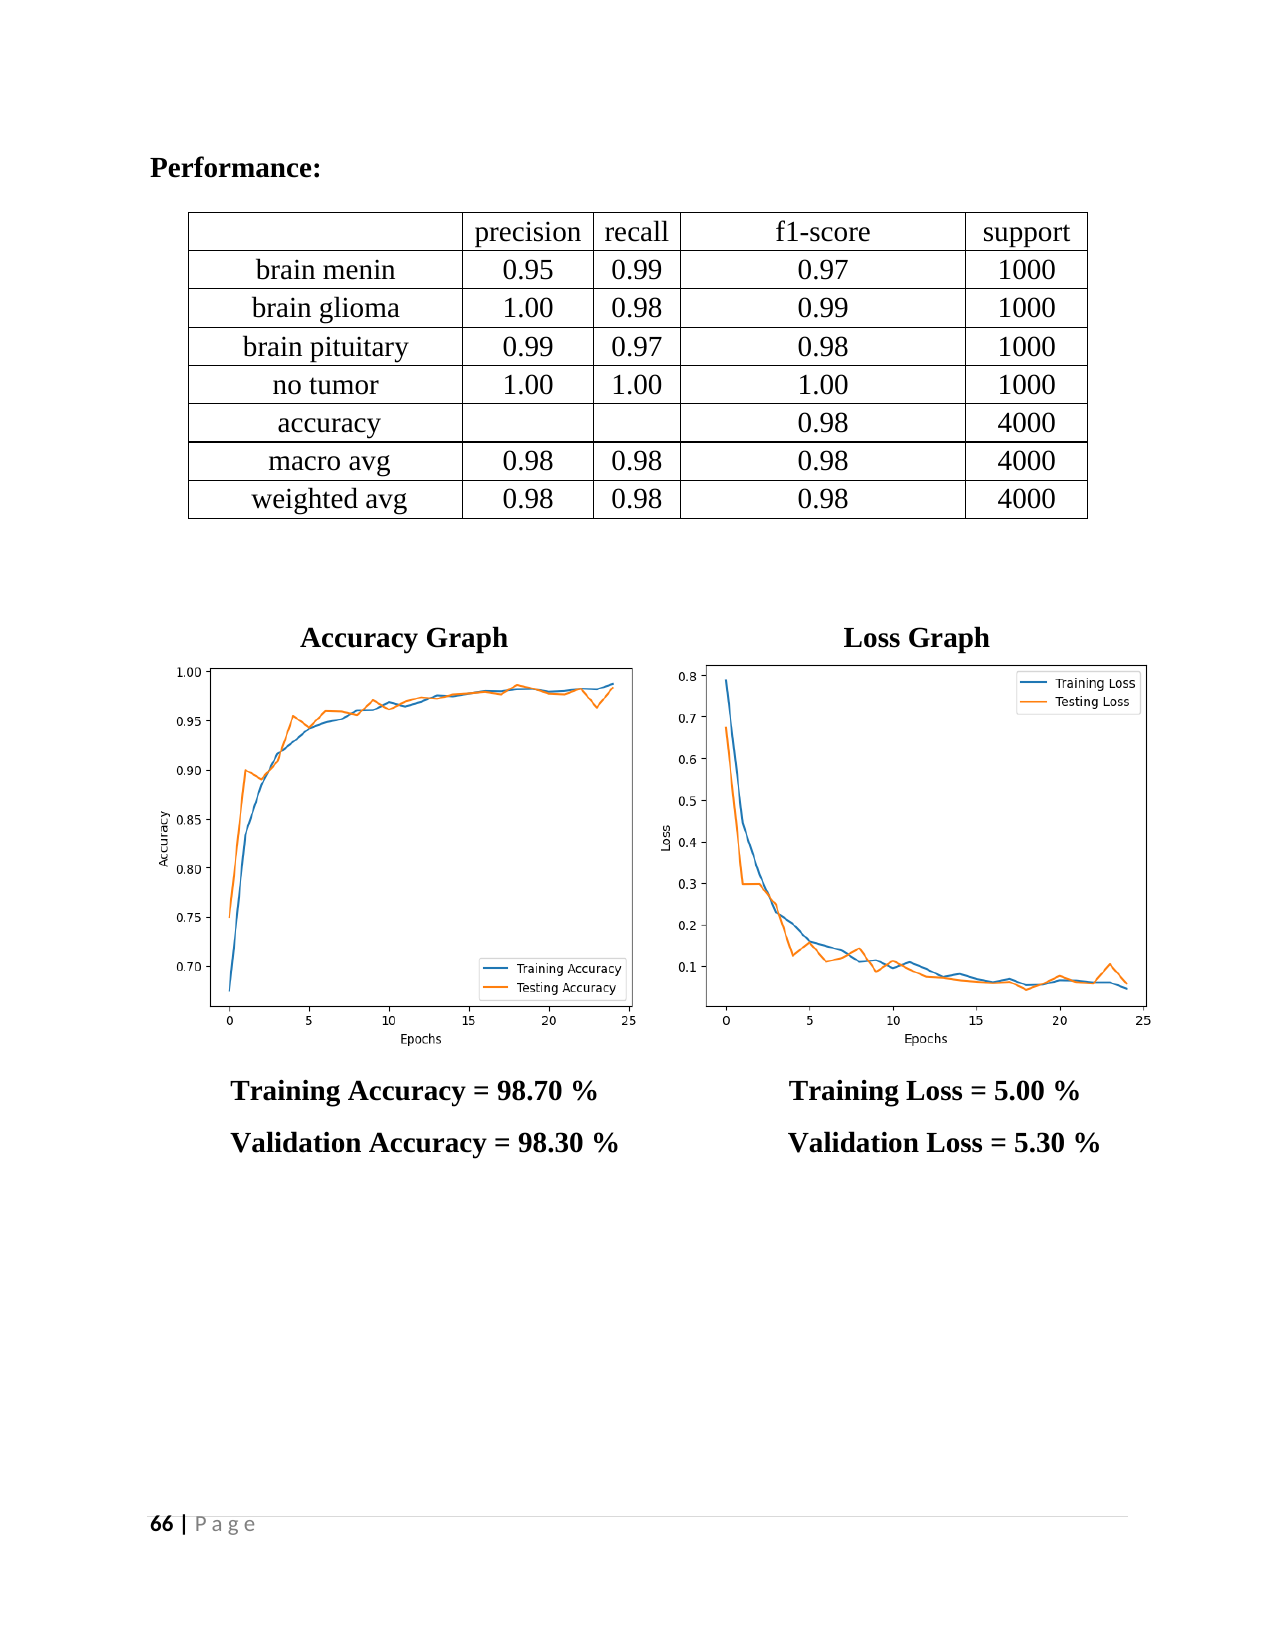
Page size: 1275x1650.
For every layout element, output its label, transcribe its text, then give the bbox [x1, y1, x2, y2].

table_header recall [594, 213, 680, 250]
table_cell [463, 404, 593, 441]
table_header precision [463, 213, 593, 250]
table_header [189, 213, 462, 250]
text Accuracy Graph Loss Graph [300, 620, 1195, 653]
table_cell 0.98 [594, 289, 680, 327]
table_cell [594, 404, 680, 441]
picture [651, 656, 1159, 1054]
table_cell accuracy [189, 404, 462, 441]
table_header f1-score [681, 213, 965, 250]
table_cell macro avg [189, 443, 462, 479]
table_cell 4000 [966, 481, 1087, 518]
picture [150, 657, 644, 1054]
table_cell 1000 [966, 328, 1087, 365]
table_cell brain pituitary [189, 328, 462, 365]
table_cell 0.99 [681, 289, 965, 327]
table_cell 0.98 [463, 443, 593, 479]
table_header support [966, 213, 1087, 250]
table_cell 1.00 [463, 289, 593, 327]
table_cell 0.99 [594, 251, 680, 288]
table_cell 0.99 [463, 328, 593, 365]
table_cell 0.98 [681, 443, 965, 479]
table_cell weighted avg [189, 481, 462, 518]
table_cell 1000 [966, 289, 1087, 327]
table_cell 0.98 [681, 481, 965, 518]
table_cell 0.98 [594, 443, 680, 479]
table_cell brain menin [189, 251, 462, 288]
table_cell brain glioma [189, 289, 462, 327]
table_cell 0.98 [681, 328, 965, 365]
text Training Accuracy = 98.70 % Training Loss = 5.00 % [150, 1073, 1195, 1106]
table_cell 4000 [966, 443, 1087, 479]
table_cell 4000 [966, 404, 1087, 441]
table_cell 1000 [966, 366, 1087, 403]
table_cell 0.95 [463, 251, 593, 288]
subtitle Performance: [150, 150, 1195, 183]
table_cell 0.97 [681, 251, 965, 288]
table_cell 1.00 [594, 366, 680, 403]
table_cell 0.97 [594, 328, 680, 365]
table_cell 0.98 [681, 404, 965, 441]
table_cell 0.98 [594, 481, 680, 518]
table_cell 1000 [966, 251, 1087, 288]
table_cell 1.00 [463, 366, 593, 403]
table_cell 1.00 [681, 366, 965, 403]
text Validation Accuracy = 98.30 % Validation Loss = 5.30 % [150, 1125, 1195, 1159]
table_cell no tumor [189, 366, 462, 403]
table_cell 0.98 [463, 481, 593, 518]
